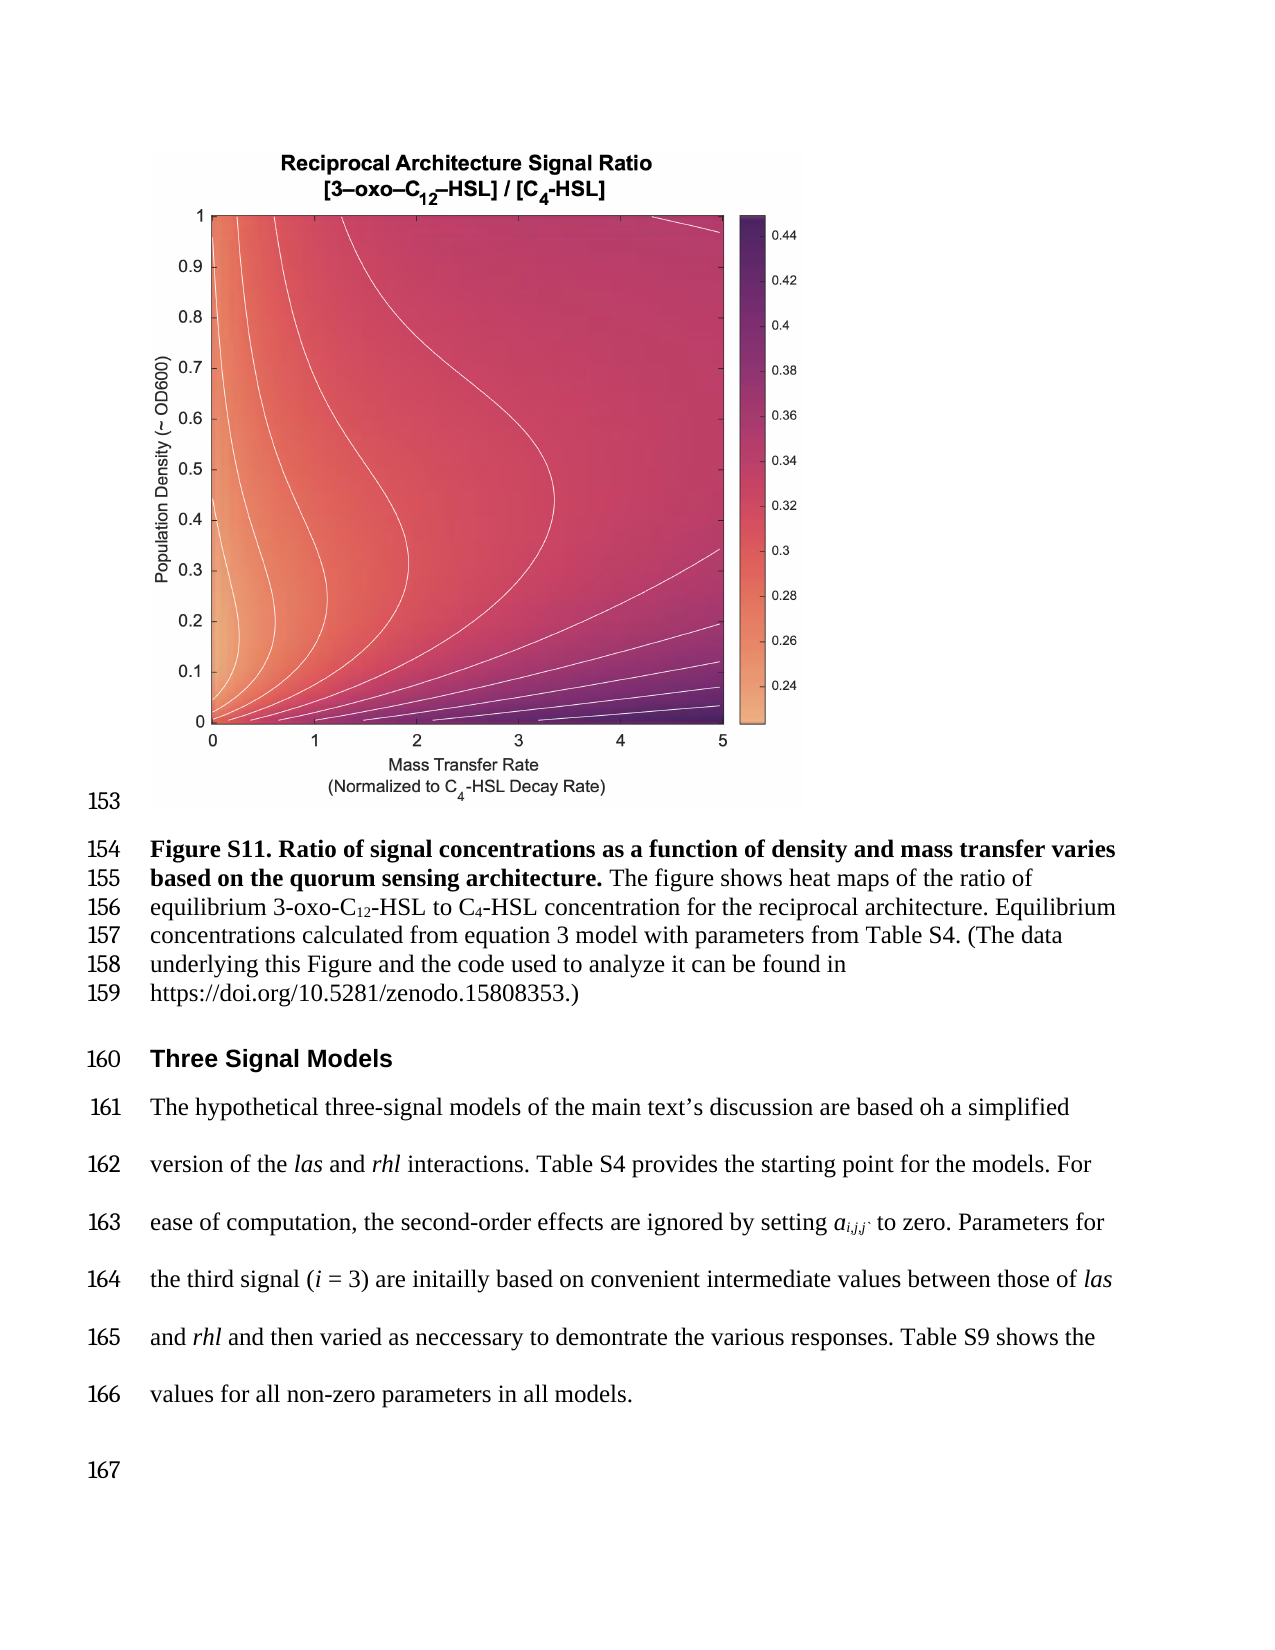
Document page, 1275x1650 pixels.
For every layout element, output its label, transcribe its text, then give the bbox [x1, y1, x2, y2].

subtitle Three Signal Models [150, 1044, 1125, 1073]
picture [150, 150, 804, 810]
text Figure S11. Ratio of signal concentrations as a function of density and mass transfer varies based on the quorum sensing architecture. The figure shows heat maps of the ratio of equilibrium 3‑oxo‑C12‑HSL to C4‑HSL concentration for the reciprocal architecture. Equilibrium concentrations calculated from equation 3 model with parameters from Table S4. (The data underlying this Figure and the code used to analyze it can be found in https://doi.org/10.5281/zenodo.15808353.) [150, 834, 1125, 1007]
text The hypothetical three-signal models of the main text’s discussion are based oh a simplified version of the las and rhl interactions. Table S4 provides the starting point for the models. For ease of computation, the second-order effects are ignored by setting ɑi,j,j` to zero. Parameters for the third signal (i = 3) are initailly based on convenient intermediate values between those of las and rhl and then varied as neccessary to demontrate the various responses. Table S9 shows the values for all non-zero parameters in all models. [150, 1092, 1125, 1408]
